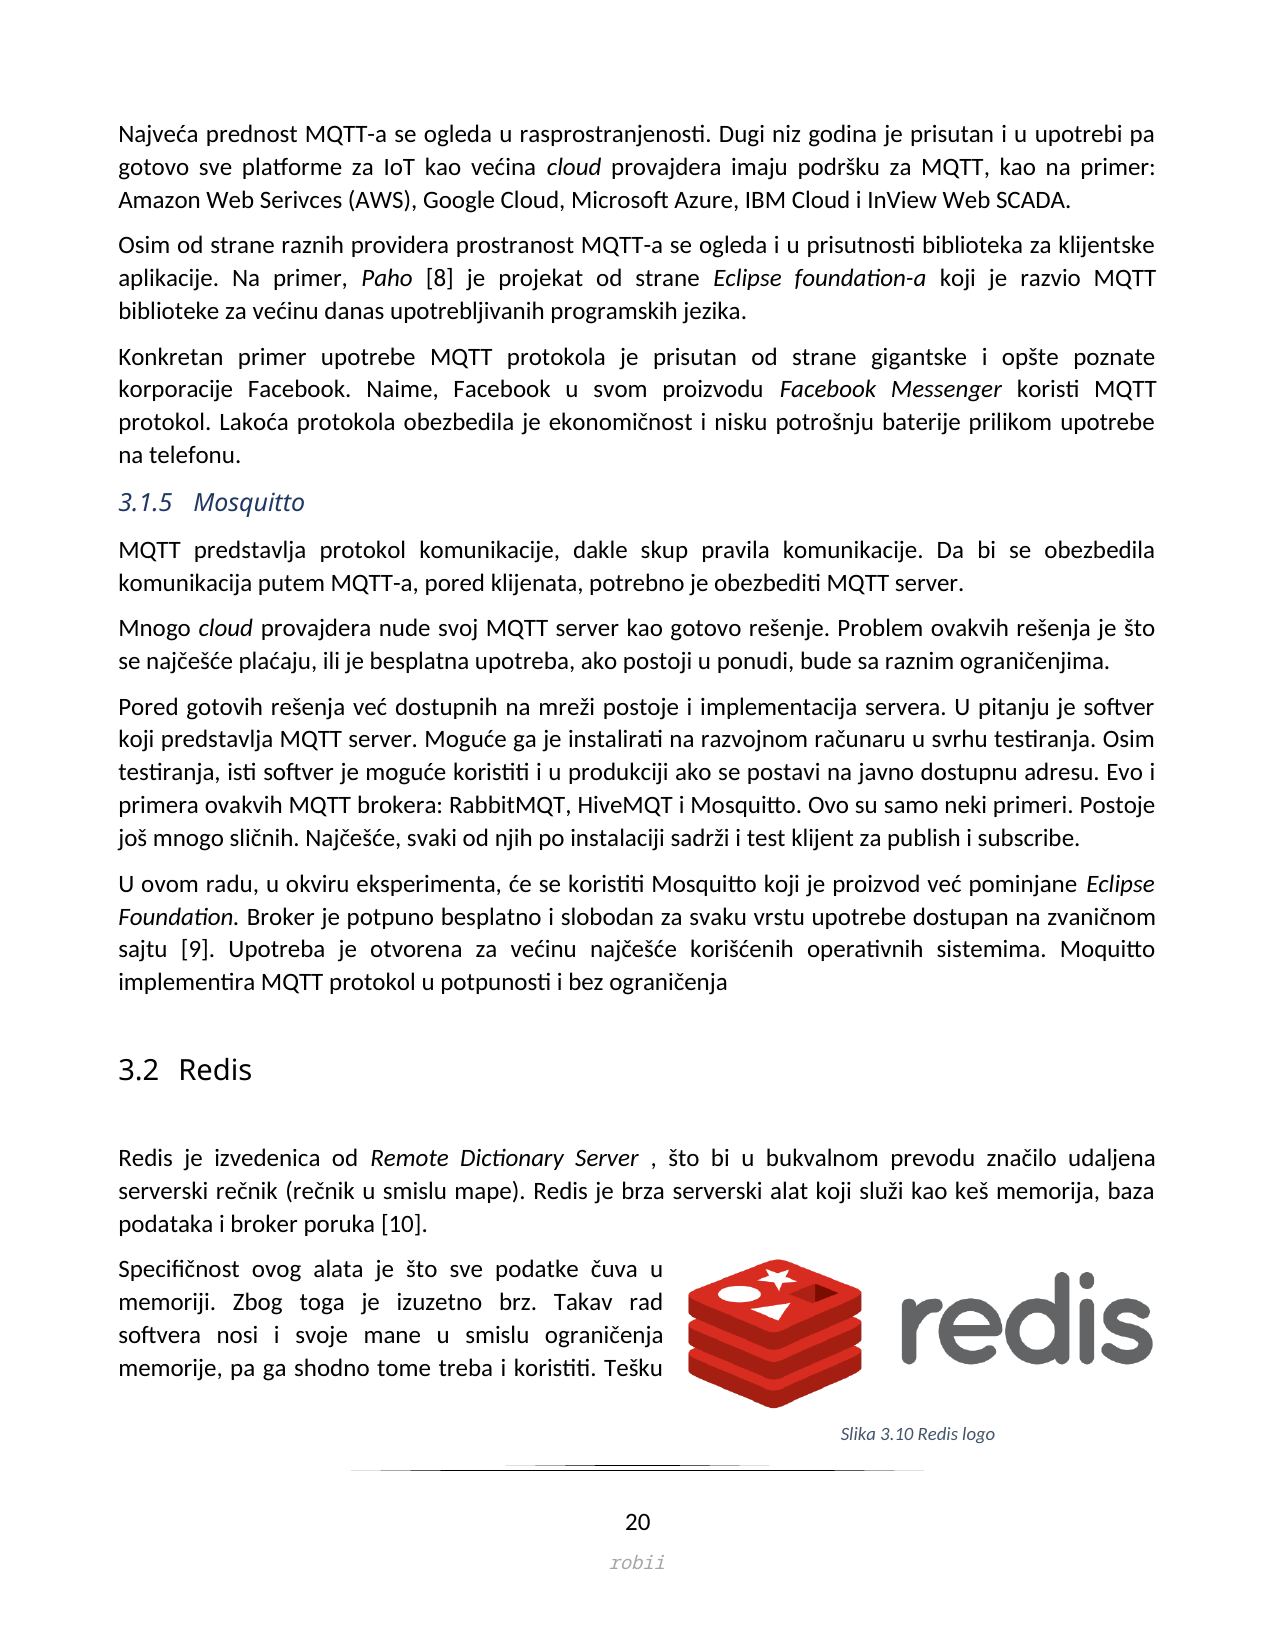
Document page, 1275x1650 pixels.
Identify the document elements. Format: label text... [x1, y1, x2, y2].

picture [683, 1254, 1157, 1413]
text Osim od strane raznih providera prostranost MQTT-a se ogleda i u prisutnosti biblioteka za klijentske aplikacije. Na primer, Paho [8] je projekat od strane Eclipse foundation-a koji je razvio MQTT biblioteke za većinu danas upotrebljivanih programskih jezika. [118, 229, 1157, 326]
text U ovom radu, u okviru eksperimenta, će se koristiti Mosquitto koji je proizvod već pominjane Eclipse Foundation. Broker je potpuno besplatno i slobodan za svaku vrstu upotrebe dostupan na zvaničnom sajtu [9]. Upotreba je otvorena za većinu najčešće korišćenih operativnih sistemima. Moquitto implementira MQTT protokol u potpunosti i bez ograničenja [118, 868, 1157, 997]
text Pored gotovih rešenja već dostupnih na mreži postoje i implementacija servera. U pitanju je softver koji predstavlja MQTT server. Moguće ga je instalirati na razvojnom računaru u svrhu testiranja. Osim testiranja, isti softver je moguće koristiti i u produkciji ako se postavi na javno dostupnu adresu. Evo i primera ovakvih MQTT brokera: RabbitMQT, HiveMQT i Mosquitto. Ovo su samo neki primeri. Postoje još mnogo sličnih. Najčešće, svaki od njih po instalaciji sadrži i test klijent za publish i subscribe. [118, 691, 1157, 853]
text Redis je izvedenica od Remote Dictionary Server , što bi u bukvalnom prevodu značilo udaljena serverski rečnik (rečnik u smislu mape). Redis je brza serverski alat koji služi kao keš memorija, baza podataka i broker poruka [10]. [118, 1142, 1157, 1239]
text Mnogo cloud provajdera nude svoj MQTT server kao gotovo rešenje. Problem ovakvih rešenja je što se najčešće plaćaju, ili je besplatna upotreba, ako postoji u ponudi, bude sa raznim ograničenjima. [118, 612, 1157, 676]
text Konkretan primer upotrebe MQTT protokola je prisutan od strane gigantske i opšte poznate korporacije Facebook. Naime, Facebook u svom proizvodu Facebook Messenger koristi MQTT protokol. Lakoća protokola obezbedila je ekonomičnost i nisku potrošnju baterije prilikom upotrebe na telefonu. [118, 341, 1157, 470]
subtitle Mosquitto [118, 485, 1157, 519]
text Najveća prednost MQTT-a se ogleda u rasprostranjenosti. Dugi niz godina je prisutan i u upotrebi pa gotovo sve platforme za IoT kao većina cloud provajdera imaju podršku za MQTT, kao na primer: Amazon Web Serivces (AWS), Google Cloud, Microsoft Azure, IBM Cloud i InView Web SCADA. [118, 118, 1157, 214]
subtitle Redis [118, 1049, 1157, 1089]
text MQTT predstavlja protokol komunikacije, dakle skup pravila komunikacije. Da bi se obezbedila komunikacija putem MQTT-a, pored klijenata, potrebno je obezbediti MQTT server. [118, 534, 1157, 597]
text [118, 1253, 1157, 1383]
